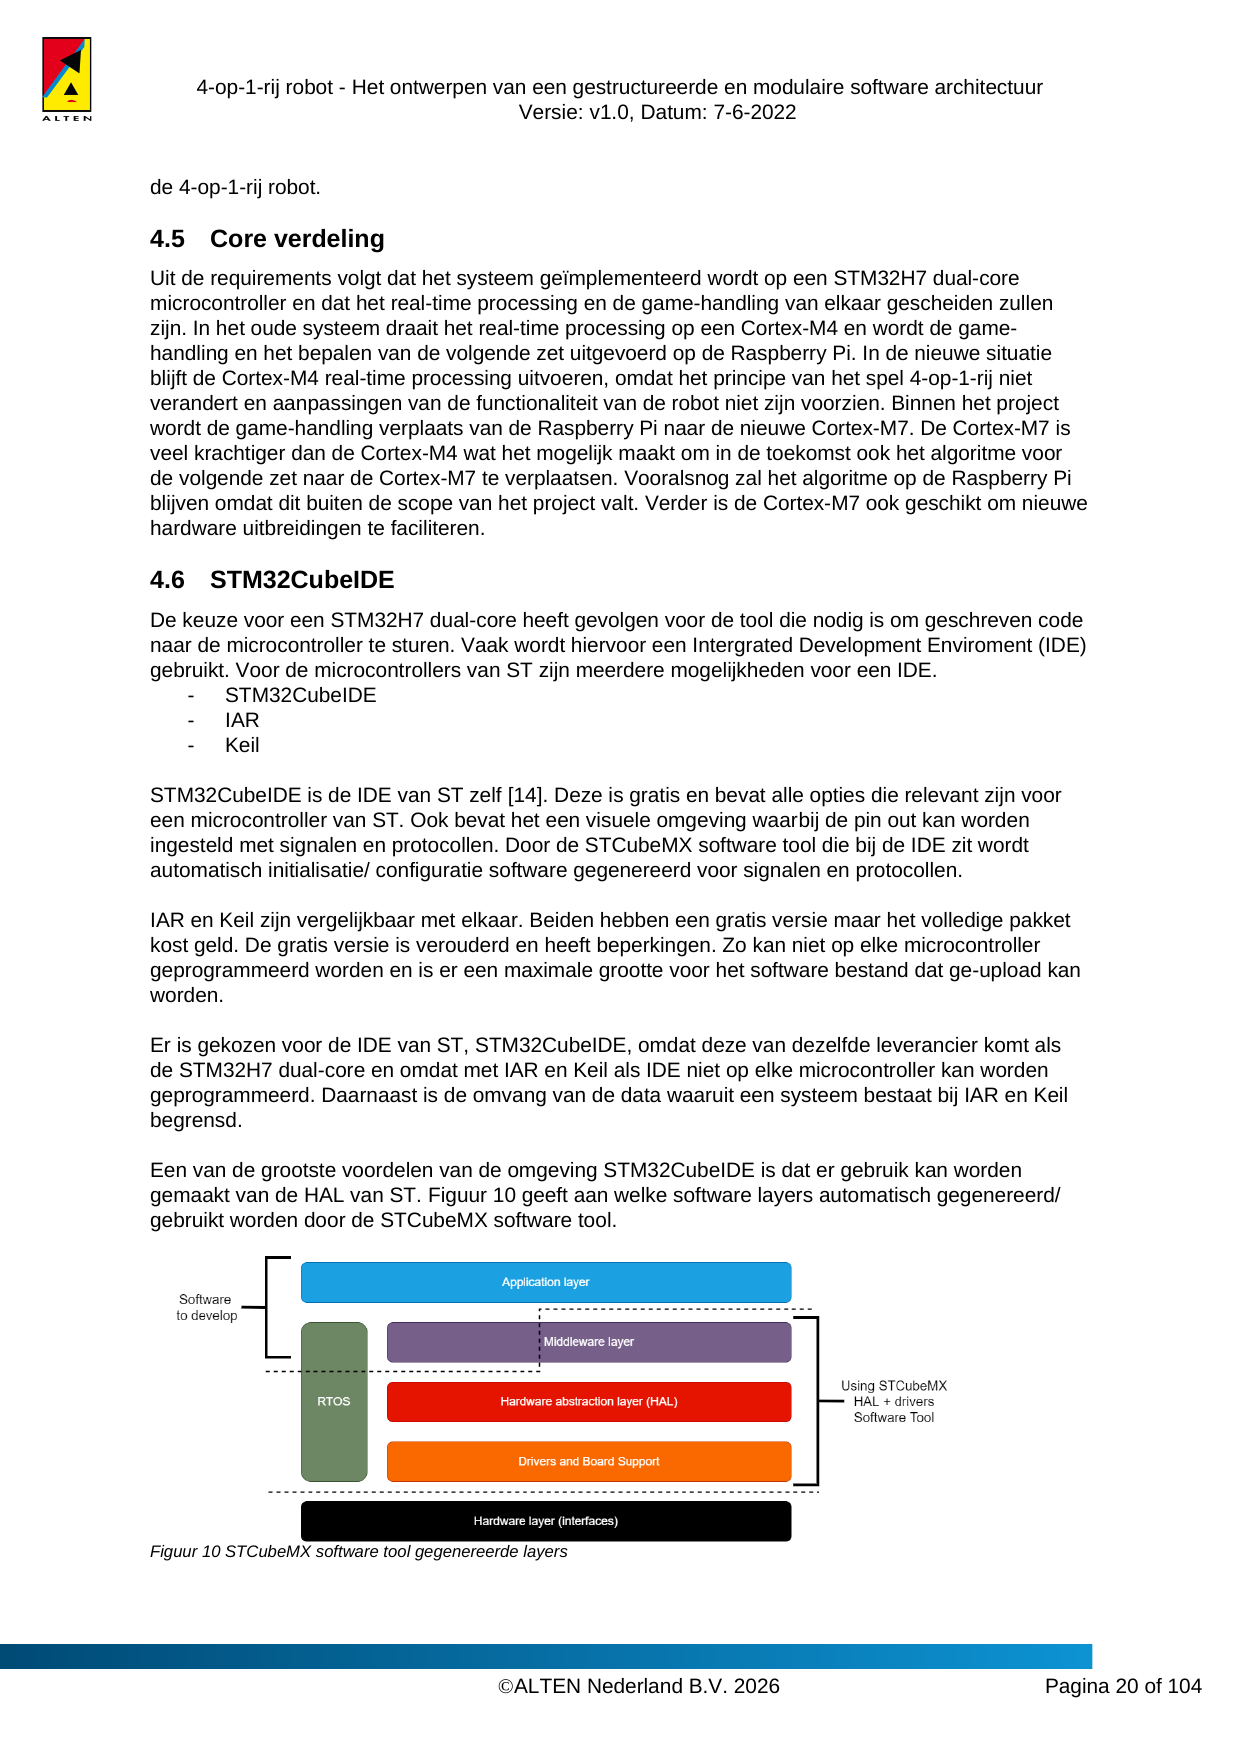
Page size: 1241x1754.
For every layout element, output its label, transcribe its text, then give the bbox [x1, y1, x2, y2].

list STM32CubeIDE [187, 681, 1090, 706]
subtitle Core verdeling [150, 224, 1090, 253]
list Keil [187, 731, 1090, 756]
text STM32CubeIDE is de IDE van ST zelf . Deze is gratis en bevat alle opties die relevant zijn voor een microcontroller van ST. Ook bevat het een visuele omgeving waarbij de pin out kan worden ingesteld met signalen en protocollen. Door de STCubeMX software tool die bij de IDE zit wordt automatisch initialisatie/ configuratie software gegenereerd voor signalen en protocollen. [150, 781, 1090, 881]
picture [332, 1644, 337, 1668]
text Er is gekozen voor de IDE van ST, STM32CubeIDE, omdat deze van dezelfde leverancier komt als de STM32H7 dual-core en omdat met IAR en Keil als IDE niet op elke microcontroller kan worden geprogrammeerd. Daarnaast is de omvang van de data waaruit een systeem bestaat bij IAR en Keil begrensd. [150, 1031, 1090, 1131]
list IAR [187, 706, 1090, 731]
picture [150, 1256, 951, 1542]
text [150, 174, 1090, 199]
text Uit de requirements volgt dat het systeem geïmplementeerd wordt op een STM32H7 dual-core microcontroller en dat het real-time processing en de game-handling van elkaar gescheiden zullen zijn. In het oude systeem draait het real-time processing op een Cortex-M4 en wordt de game-handling en het bepalen van de volgende zet uitgevoerd op de Raspberry Pi. In de nieuwe situatie blijft de Cortex-M4 real-time processing uitvoeren, omdat het principe van het spel 4-op-1-rij niet verandert en aanpassingen van de functionaliteit van de robot niet zijn voorzien. Binnen het project wordt de game-handling verplaats van de Raspberry Pi naar de nieuwe Cortex-M7. De Cortex-M7 is veel krachtiger dan de Cortex-M4 wat het mogelijk maakt om in de toekomst ook het algoritme voor de volgende zet naar de Cortex-M7 te verplaatsen. Vooralsnog zal het algoritme op de Raspberry Pi blijven omdat dit buiten de scope van het project valt. Verder is de Cortex-M7 ook geschikt om nieuwe hardware uitbreidingen te faciliteren. [150, 265, 1090, 540]
subtitle STM32CubeIDE [150, 565, 1090, 594]
text Figuur 10 STCubeMX software tool gegenereerde layers [150, 1542, 1090, 1561]
text IAR en Keil zijn vergelijkbaar met elkaar. Beiden hebben een gratis versie maar het volledige pakket kost geld. De gratis versie is verouderd en heeft beperkingen. Zo kan niet op elke microcontroller geprogrammeerd worden en is er een maximale grootte voor het software bestand dat ge-upload kan worden. [150, 906, 1090, 1006]
picture [42, 37, 92, 121]
text De keuze voor een STM32H7 dual-core heeft gevolgen voor de tool die nodig is om geschreven code naar de microcontroller te sturen. Vaak wordt hiervoor een Intergrated Development Enviroment (IDE) gebruikt. Voor de microcontrollers van ST zijn meerdere mogelijkheden voor een IDE. [150, 606, 1090, 681]
text Een van de grootste voordelen van de omgeving STM32CubeIDE is dat er gebruik kan worden gemaakt van de HAL van ST. Figuur 10 geeft aan welke software layers automatisch gegenereerd/ gebruikt worden door de STCubeMX software tool. [150, 1156, 1090, 1231]
